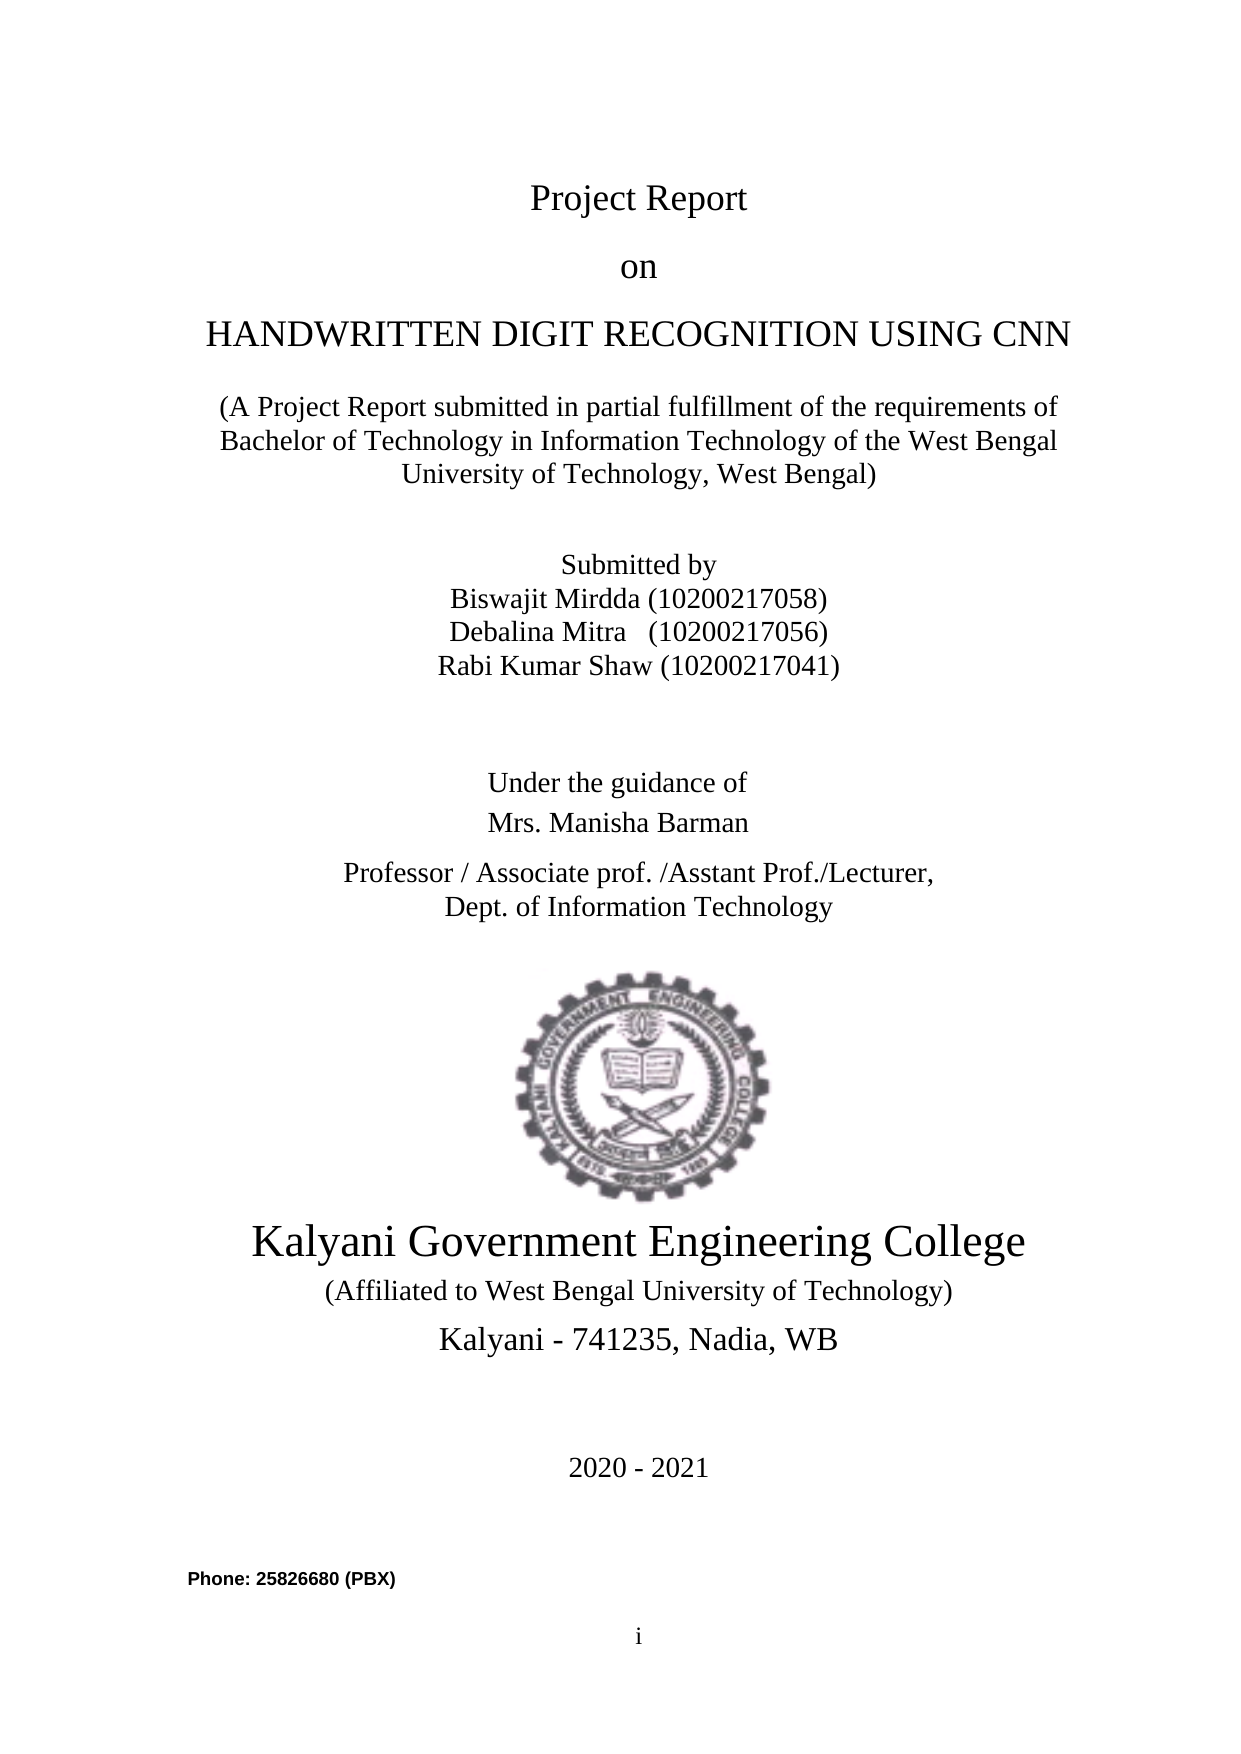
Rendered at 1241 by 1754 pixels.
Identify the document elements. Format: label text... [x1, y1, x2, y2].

subtitle on [187, 243, 1090, 286]
text (Affiliated to West Bengal University of Technology) [187, 1273, 1090, 1307]
subtitle Under the guidance of [412, 765, 1090, 799]
text 2020 - 2021 [187, 1450, 1090, 1483]
text Phone: 25826680 (PBX) [187, 1567, 1090, 1589]
subtitle Kalyani Government Engineering College [187, 1214, 1090, 1267]
text (A Project Report submitted in partial fulfillment of the requirements of Bachelor of Technology in Information Technology of the West Bengal University of Technology, West Bengal) [187, 389, 1090, 490]
subtitle Project Report [187, 175, 1090, 218]
text Rabi Kumar Shaw (10200217041) [187, 648, 1090, 682]
subtitle HANDWRITTEN DIGIT RECOGNITION USING CNN [187, 311, 1090, 354]
subtitle Kalyani - 741235, Nadia, WB [187, 1319, 1090, 1357]
text Biswajit Mirdda (10200217058) [187, 581, 1090, 614]
text Professor / Associate prof. /Asstant Prof./Lecturer, [187, 855, 1090, 889]
text Dept. of Information Technology [187, 889, 1090, 922]
text Mrs. Manisha Barman [412, 805, 1090, 838]
text Debalina Mitra (10200217056) [187, 614, 1090, 648]
text Submitted by [187, 547, 1090, 581]
